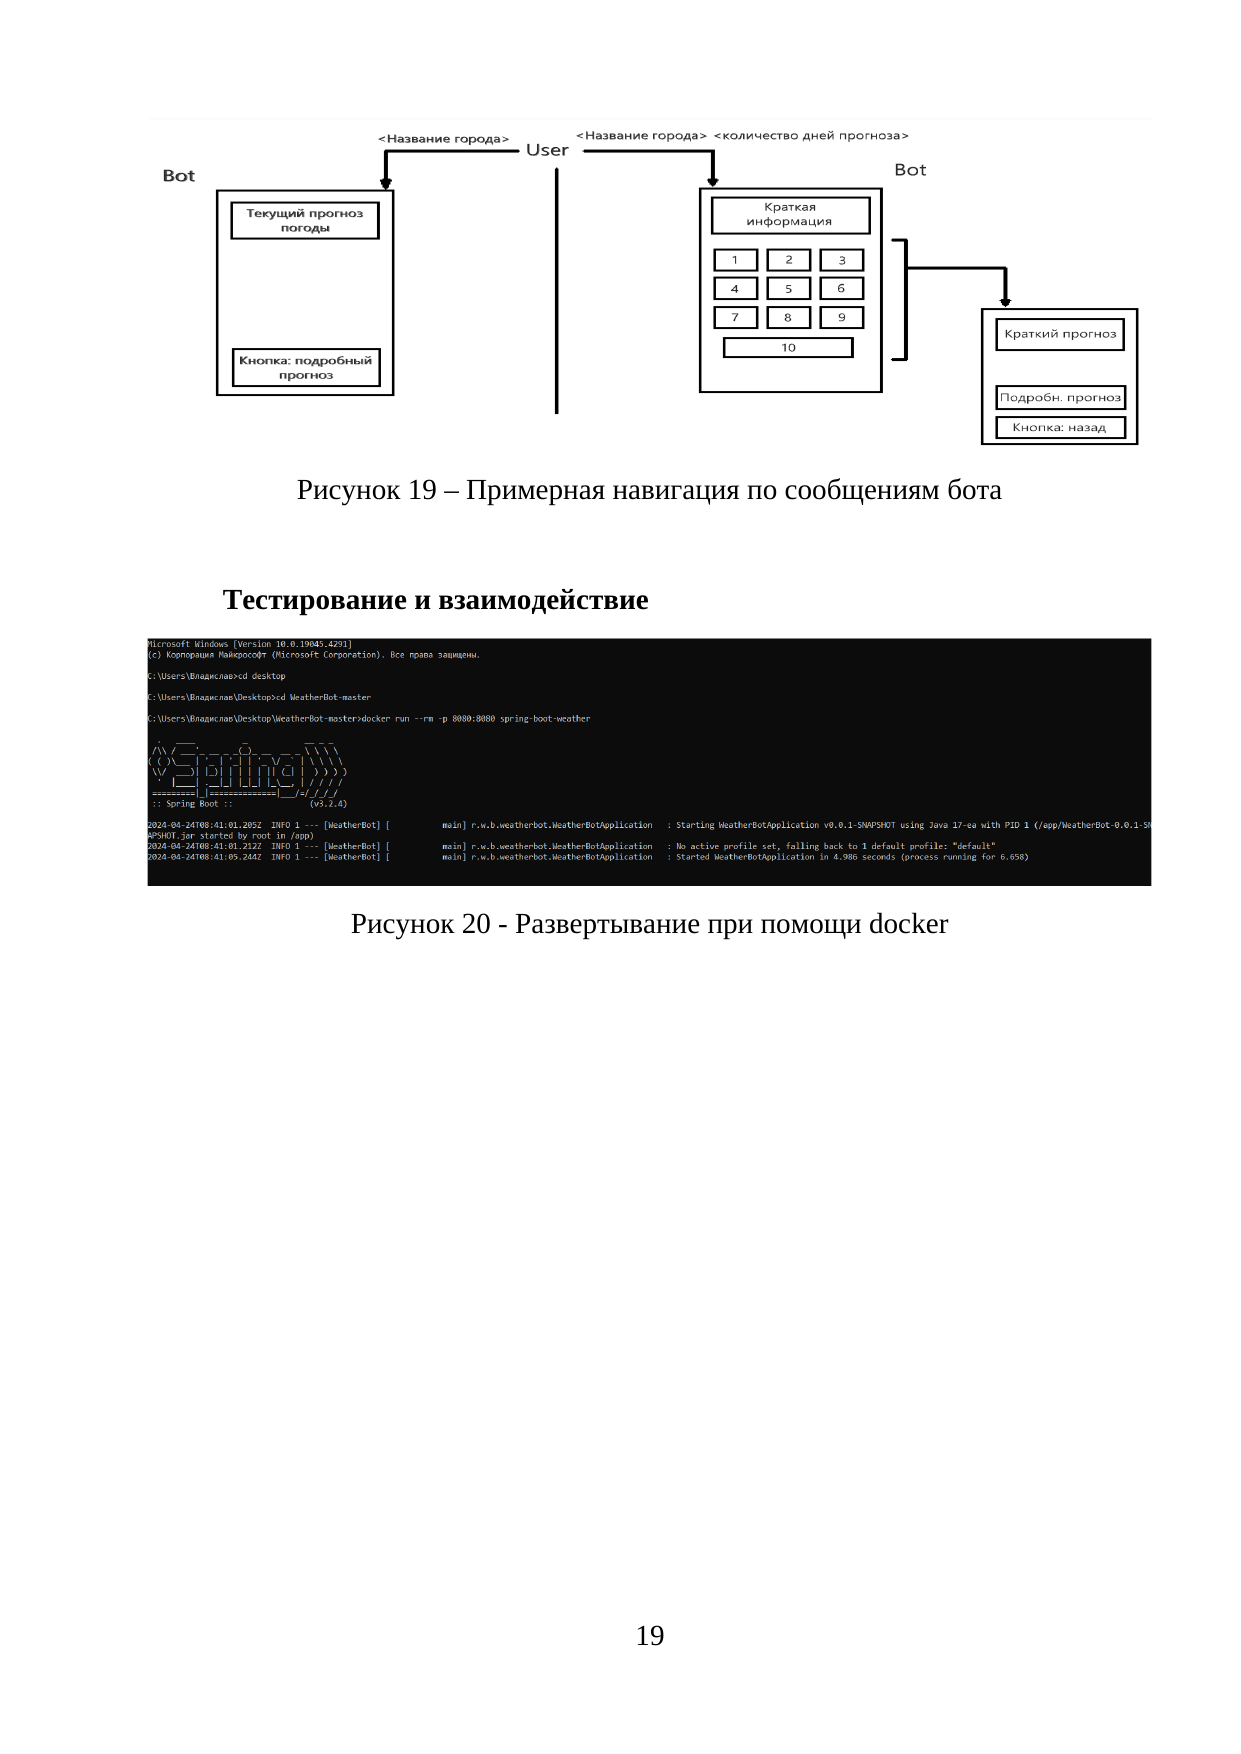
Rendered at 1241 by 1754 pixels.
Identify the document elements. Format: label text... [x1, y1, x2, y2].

picture [148, 118, 1152, 451]
text Тестирование и взаимодействие [148, 582, 1152, 616]
picture [147, 637, 1152, 886]
text Рисунок 20 - Развертывание при помощи docker [148, 906, 1152, 940]
text Рисунок 19 – Примерная навигация по сообщениям бота [148, 472, 1152, 505]
